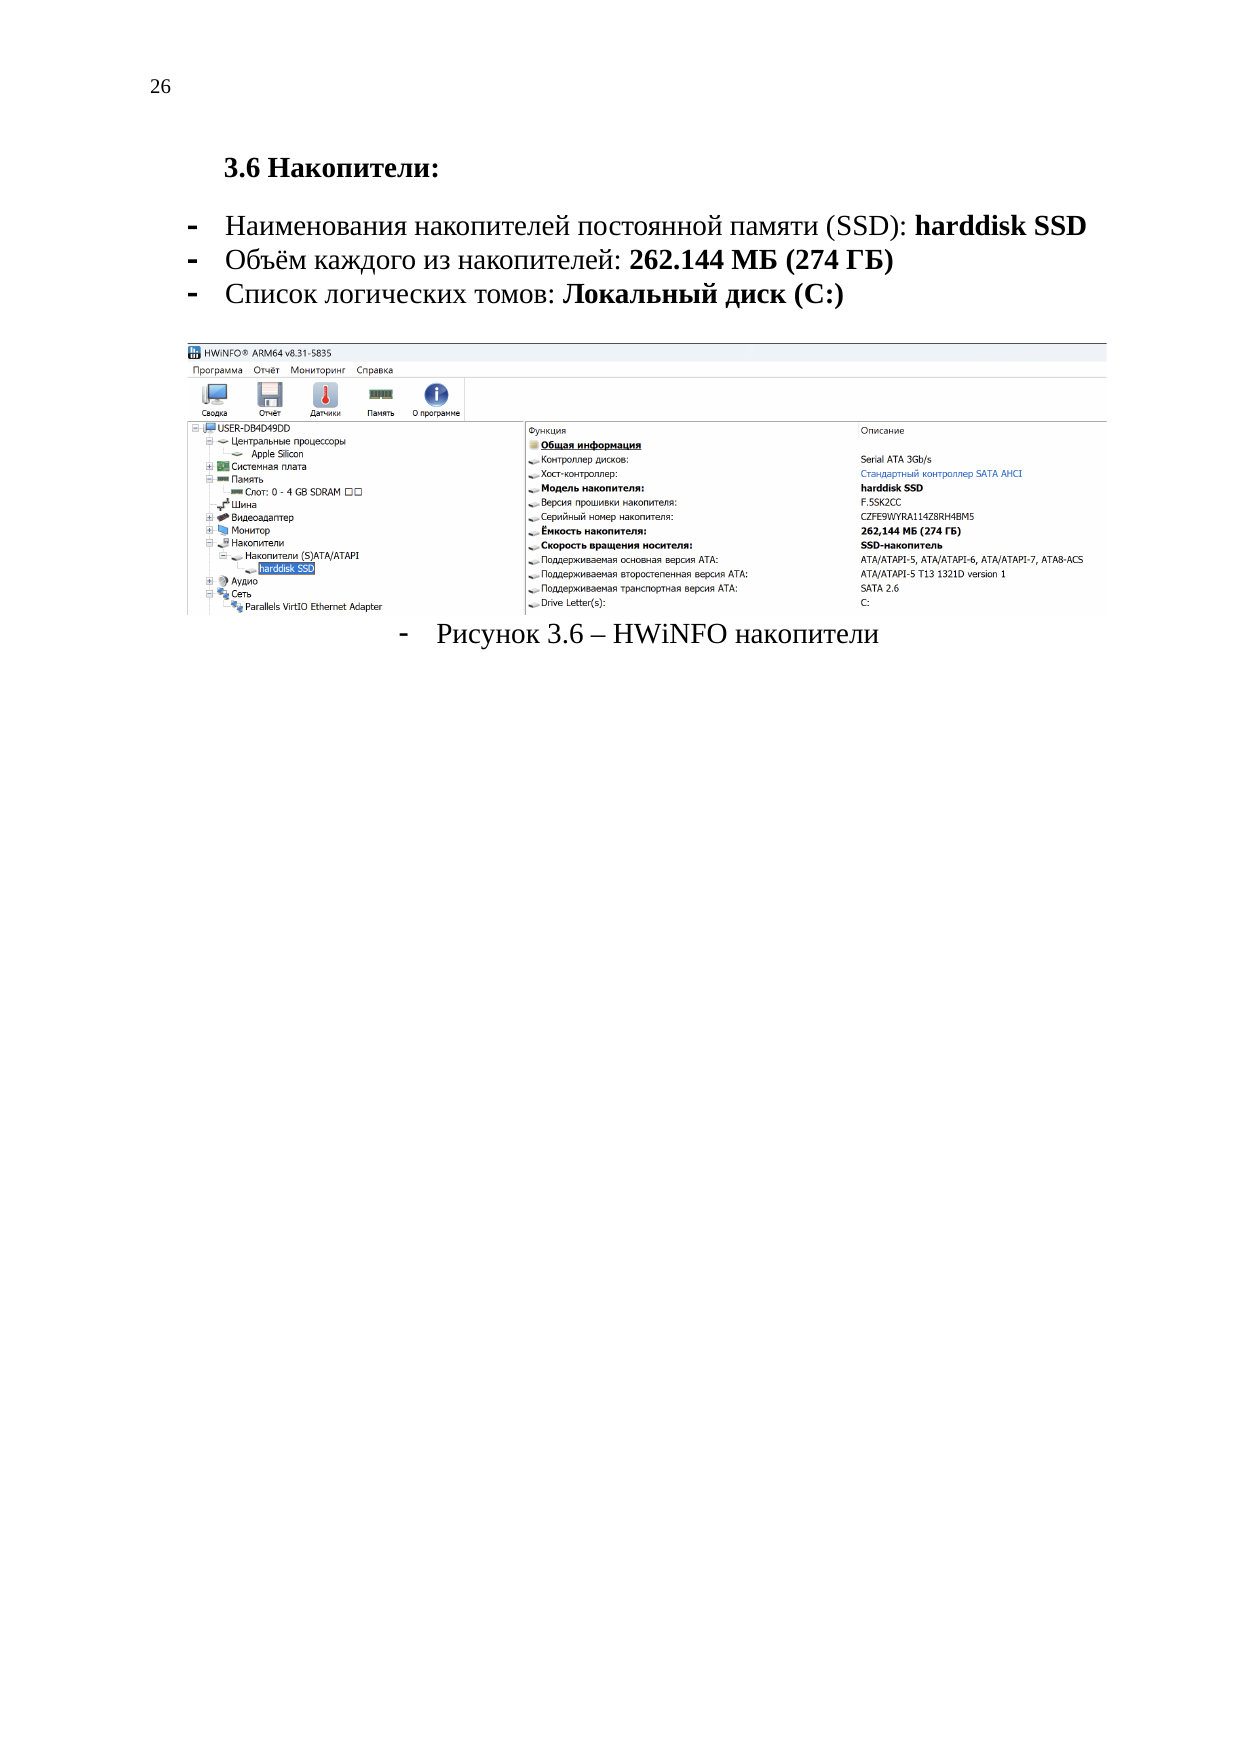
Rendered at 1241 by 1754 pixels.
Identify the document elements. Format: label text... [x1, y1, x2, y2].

picture [187, 343, 1107, 615]
text 3.6 Накопители: [150, 150, 1090, 183]
list Наименования накопителей постоянной памяти (SSD): harddisk SSD [187, 208, 1090, 242]
list Рисунок 3.6 – HWiNFO накопители [187, 616, 1090, 650]
list Список логических томов: Локальный диск (C:) [187, 276, 1090, 309]
list Объём каждого из накопителей: 262.144 МБ (274 ГБ) [187, 242, 1090, 276]
